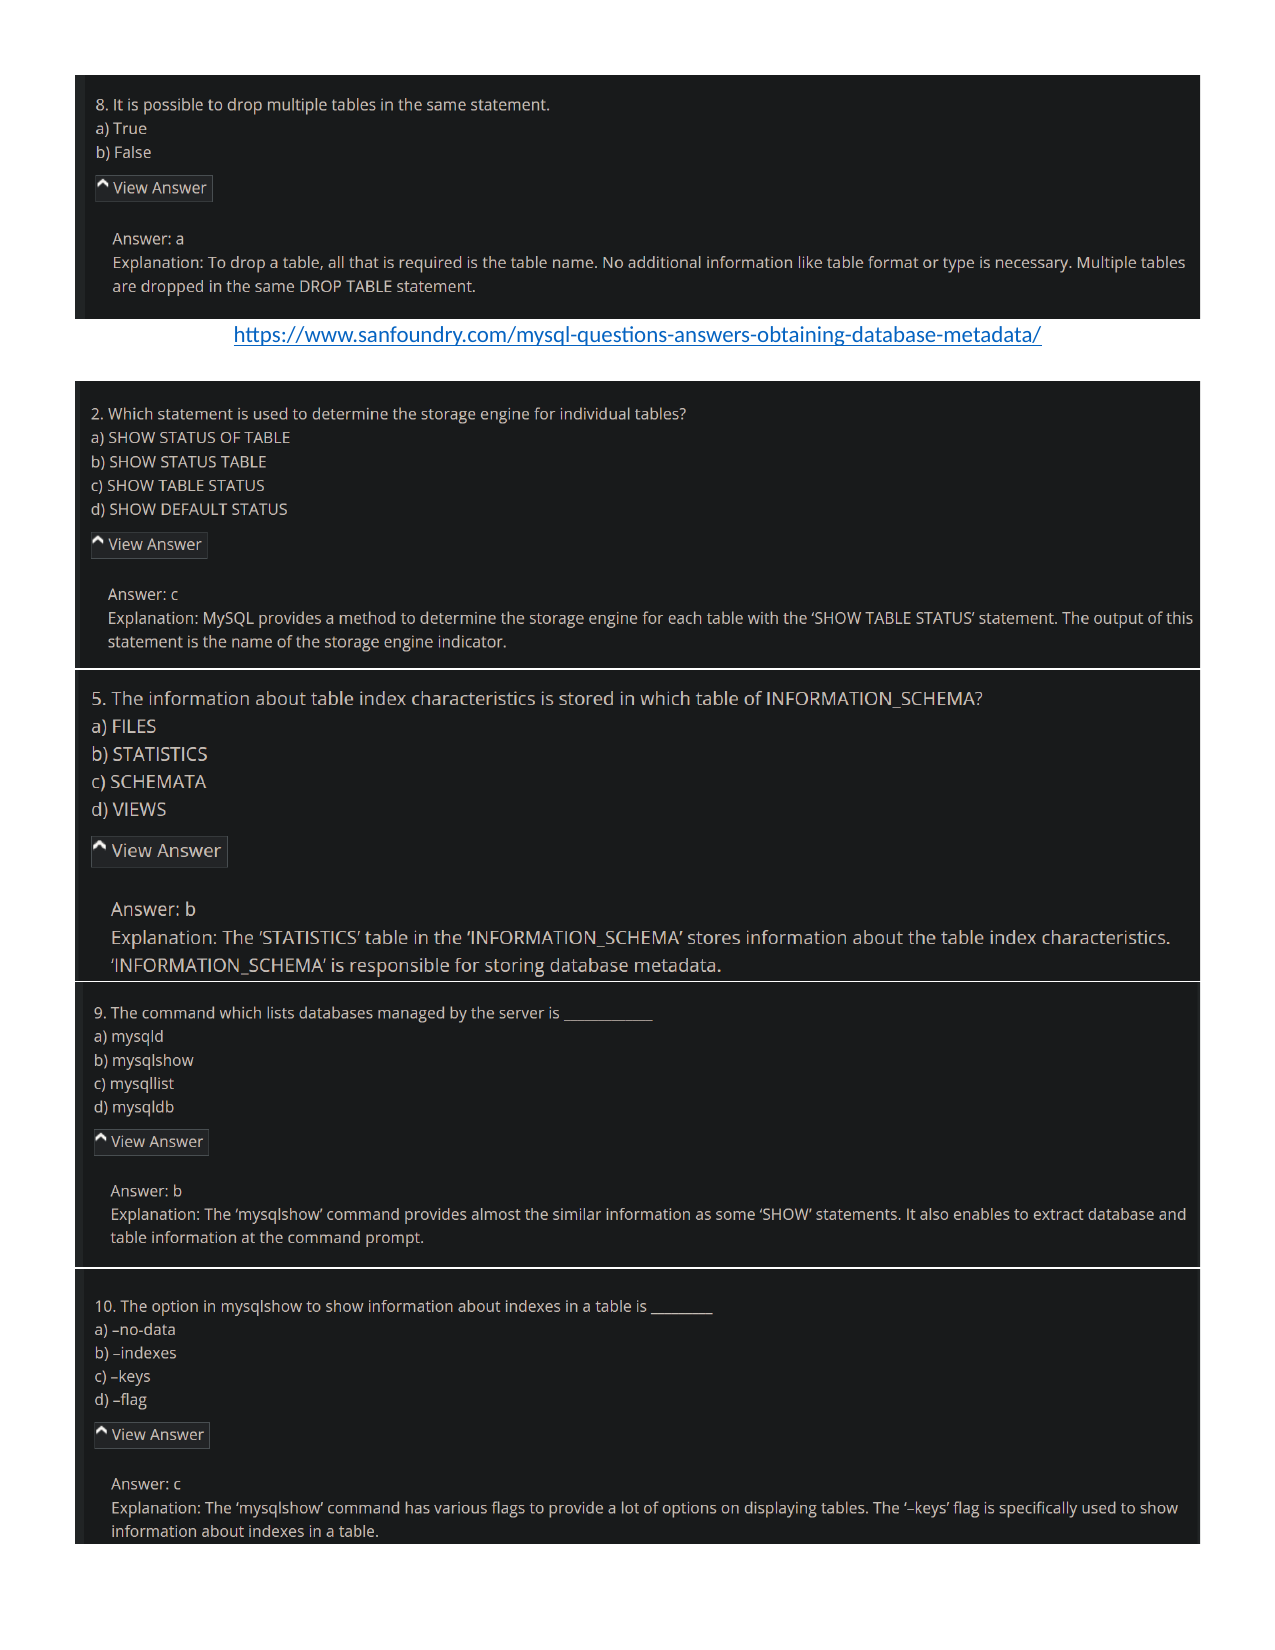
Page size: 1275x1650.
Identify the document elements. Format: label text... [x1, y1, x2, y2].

picture [75, 75, 1200, 319]
list https://www.sanfoundry.com/mysql-questions-answers-obtaining-database-metadata/ [75, 321, 1200, 348]
picture [75, 670, 1200, 981]
picture [75, 1269, 1200, 1544]
picture [75, 381, 1200, 668]
picture [75, 982, 1200, 1267]
